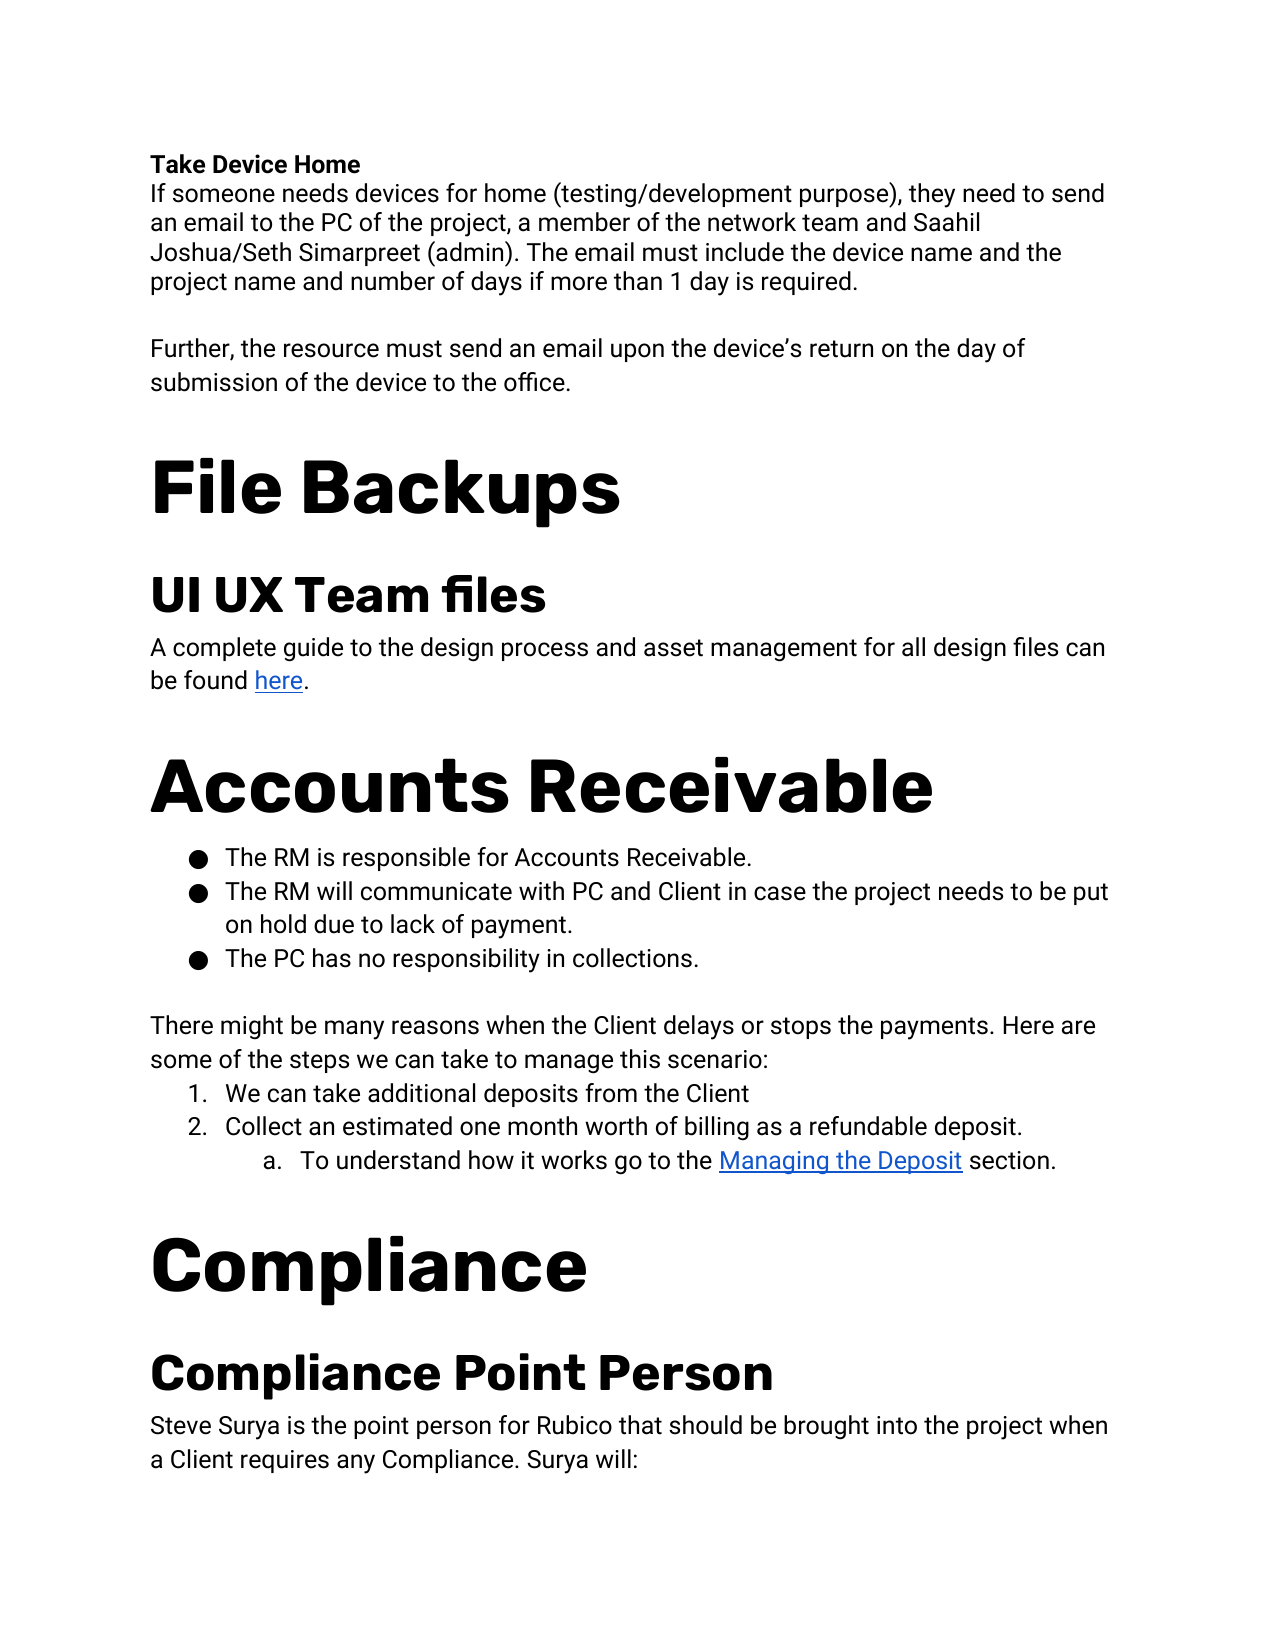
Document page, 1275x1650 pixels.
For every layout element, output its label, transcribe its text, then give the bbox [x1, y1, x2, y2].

text A complete guide to the design process and asset management for all design files can be found here. [150, 633, 1125, 696]
text Take Device Home If someone needs devices for home (testing/development purpose), they need to send an email to the PC of the project, a member of the network team and Saahil Joshua/Seth Simarpreet (admin). The email must include the device name and the project name and number of days if more than 1 day is required. [150, 150, 1125, 296]
subtitle UI UX Team files [150, 565, 1125, 624]
subtitle File Backups [150, 443, 1125, 532]
text There might be many reasons when the Client delays or stops the payments. Here are some of the steps we can take to manage this scenario: [150, 1011, 1125, 1074]
list To understand how it works go to the Managing the Deposit section. [262, 1146, 1125, 1175]
list Collect an estimated one month worth of billing as a refundable deposit. [187, 1112, 1125, 1142]
subtitle Compliance [150, 1221, 1125, 1310]
subtitle Compliance Point Person [150, 1343, 1125, 1403]
list The PC has no responsibility in collections. [187, 944, 1125, 973]
list We can take additional deposits from the Client [187, 1079, 1125, 1108]
list The RM is responsible for Accounts Receivable. [187, 843, 1125, 872]
list The RM will communicate with PC and Client in case the project needs to be put on hold due to lack of payment. [187, 877, 1125, 940]
text Further, the resource must send an email upon the device’s return on the day of submission of the device to the office. [150, 334, 1125, 397]
text Steve Surya is the point person for Rubico that should be brought into the project when a Client requires any Compliance. Surya will: [150, 1411, 1125, 1474]
subtitle Accounts Receivable [150, 742, 1125, 831]
